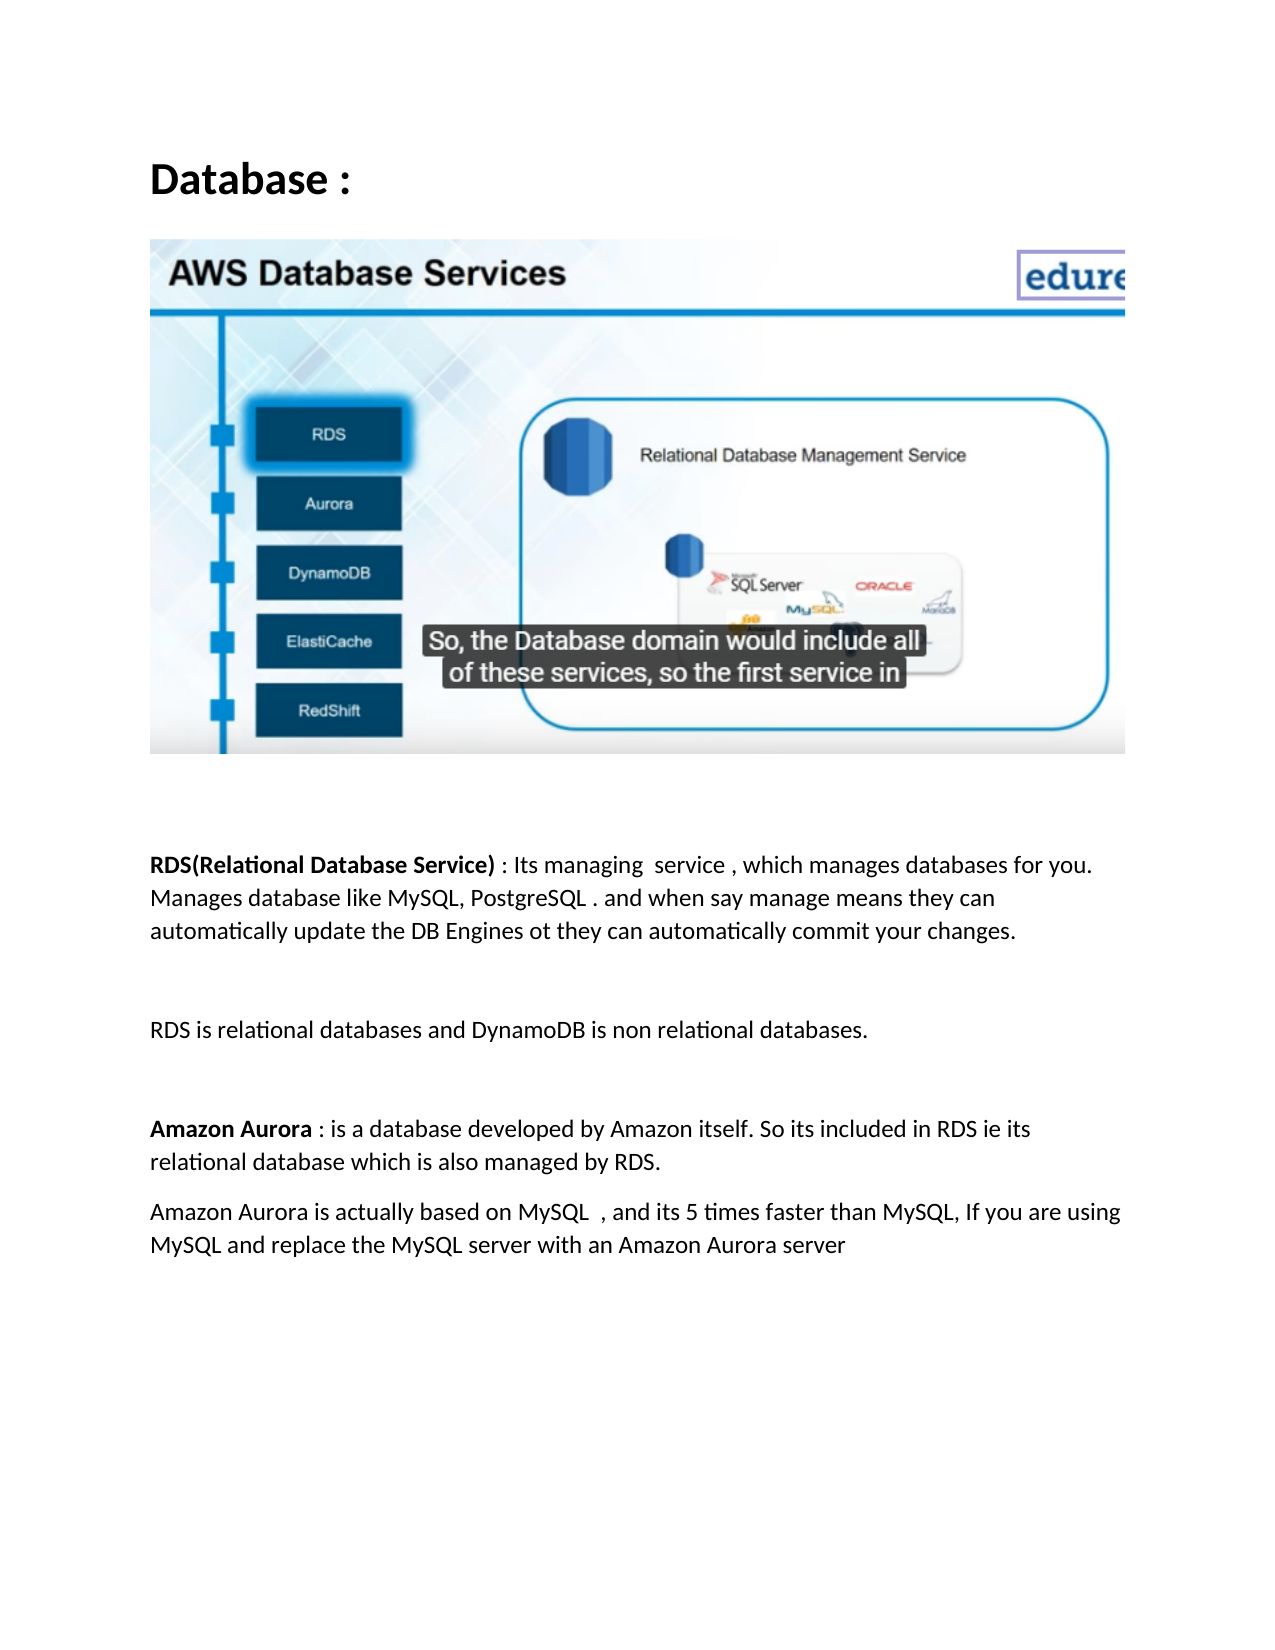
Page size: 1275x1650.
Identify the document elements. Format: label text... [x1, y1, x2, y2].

picture [150, 227, 1125, 754]
text Database : [150, 150, 1125, 206]
text Amazon Aurora : is a database developed by Amazon itself. So its included in RDS ie its relational database which is also managed by RDS. [150, 1113, 1125, 1177]
text RDS is relational databases and DynamoDB is non relational databases. [150, 1014, 1125, 1045]
text Amazon Aurora is actually based on MySQL , and its 5 times faster than MySQL, If you are using MySQL and replace the MySQL server with an Amazon Aurora server [150, 1196, 1125, 1259]
text RDS(Relational Database Service) : Its managing service , which manages databases for you. Manages database like MySQL, PostgreSQL . and when say manage means they can automatically update the DB Engines ot they can automatically commit your changes. [150, 849, 1125, 946]
